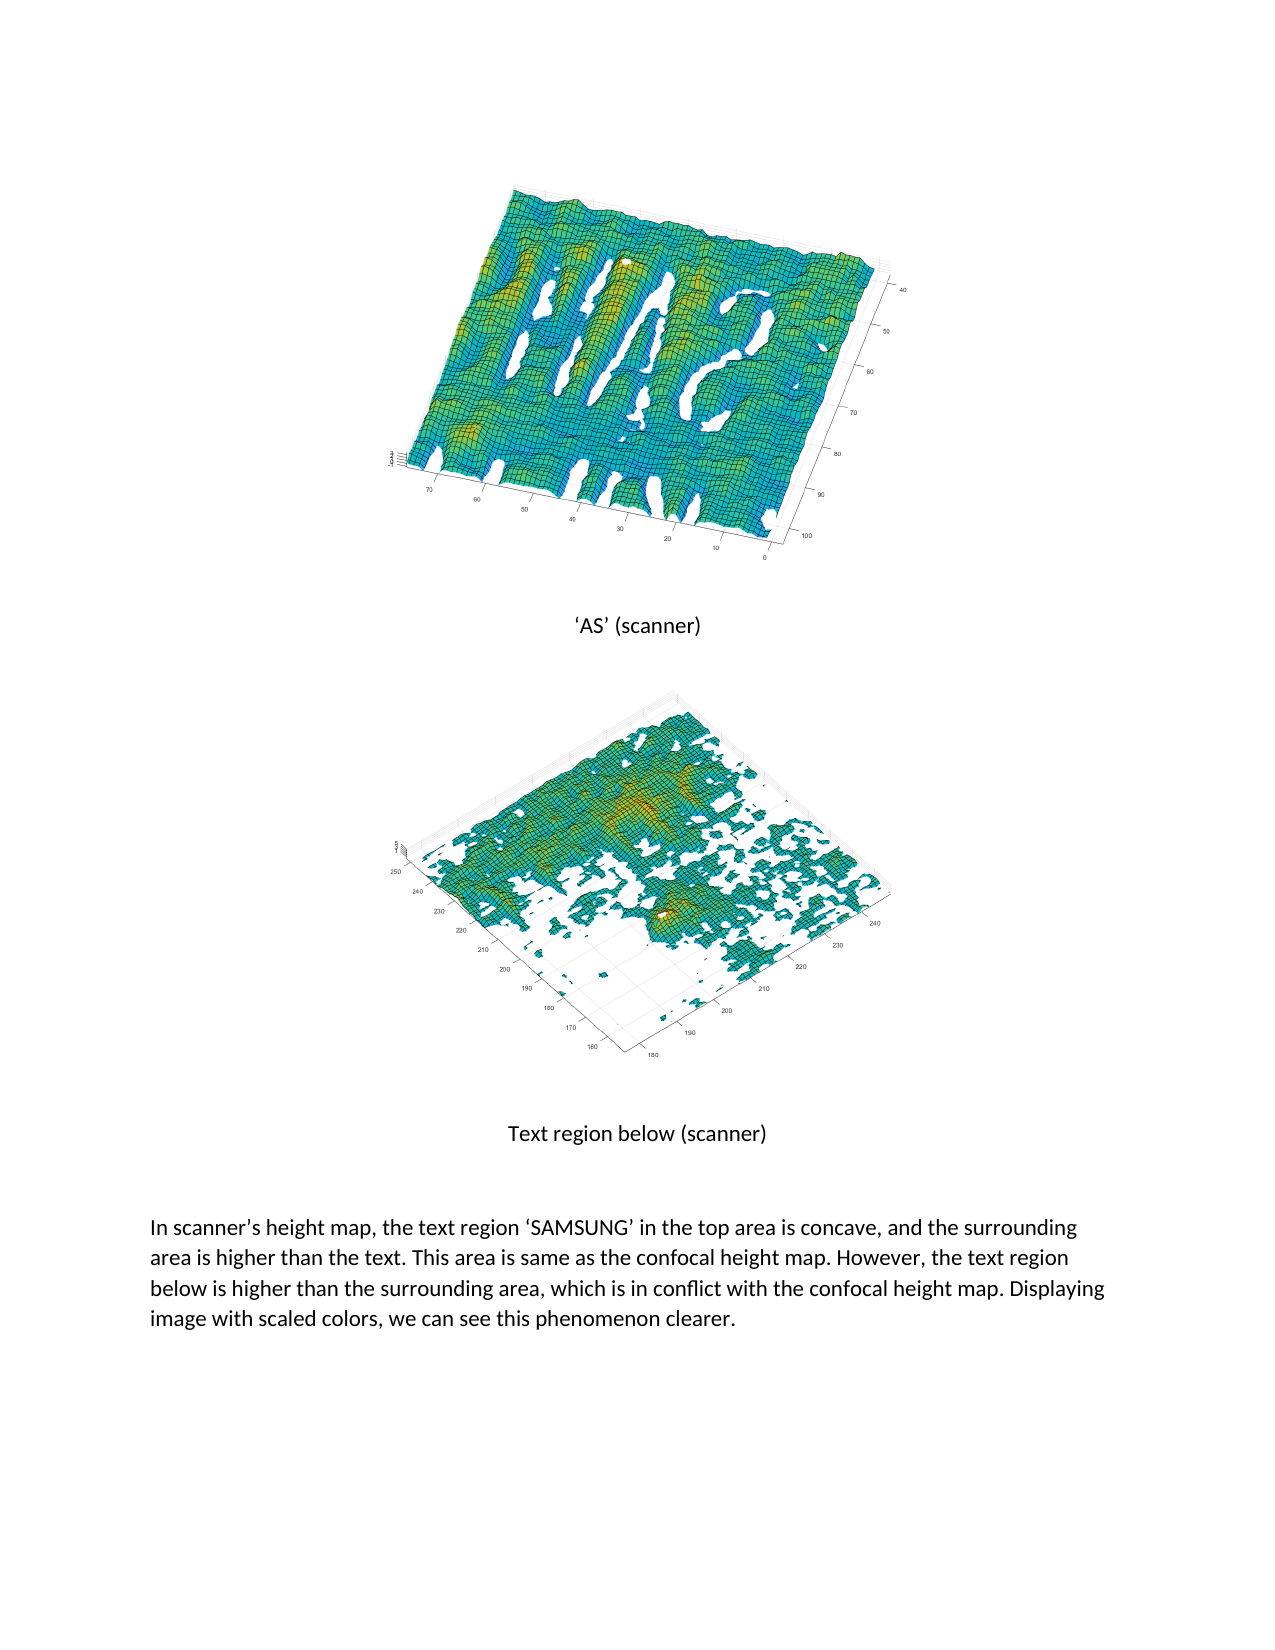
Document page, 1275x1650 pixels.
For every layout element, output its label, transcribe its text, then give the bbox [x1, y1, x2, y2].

picture [325, 657, 951, 1101]
text In scanner’s height map, the text region ‘SAMSUNG’ in the top area is concave, and the surrounding area is higher than the text. This area is same as the confocal height map. However, the text region below is higher than the surrounding area, which is in conflict with the confocal height map. Displaying image with scaled colors, we can see this phenomenon clearer. [150, 1213, 1125, 1332]
text Text region below (scanner) [150, 1119, 1125, 1148]
picture [325, 150, 950, 593]
text ‘AS’ (scanner) [150, 611, 1125, 639]
